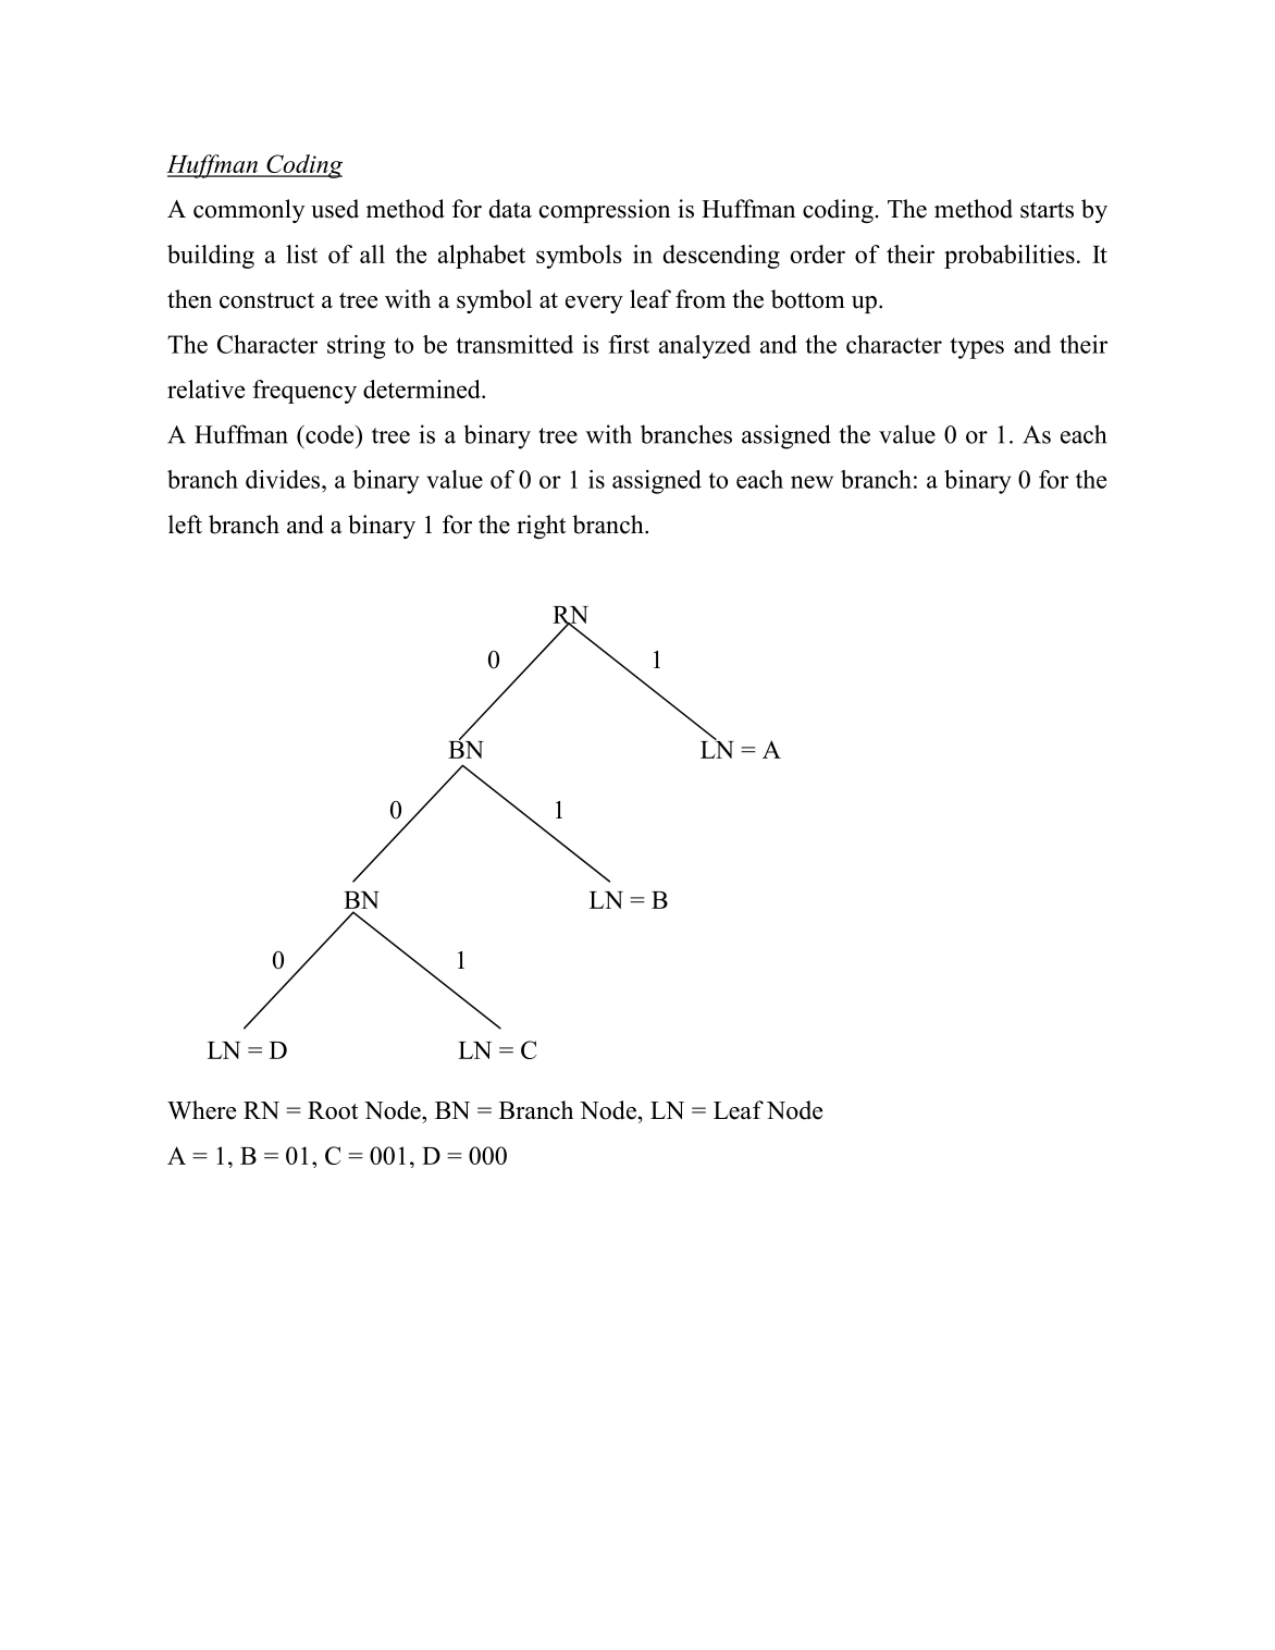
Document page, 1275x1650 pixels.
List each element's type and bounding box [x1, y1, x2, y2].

picture [150, 150, 1125, 1168]
